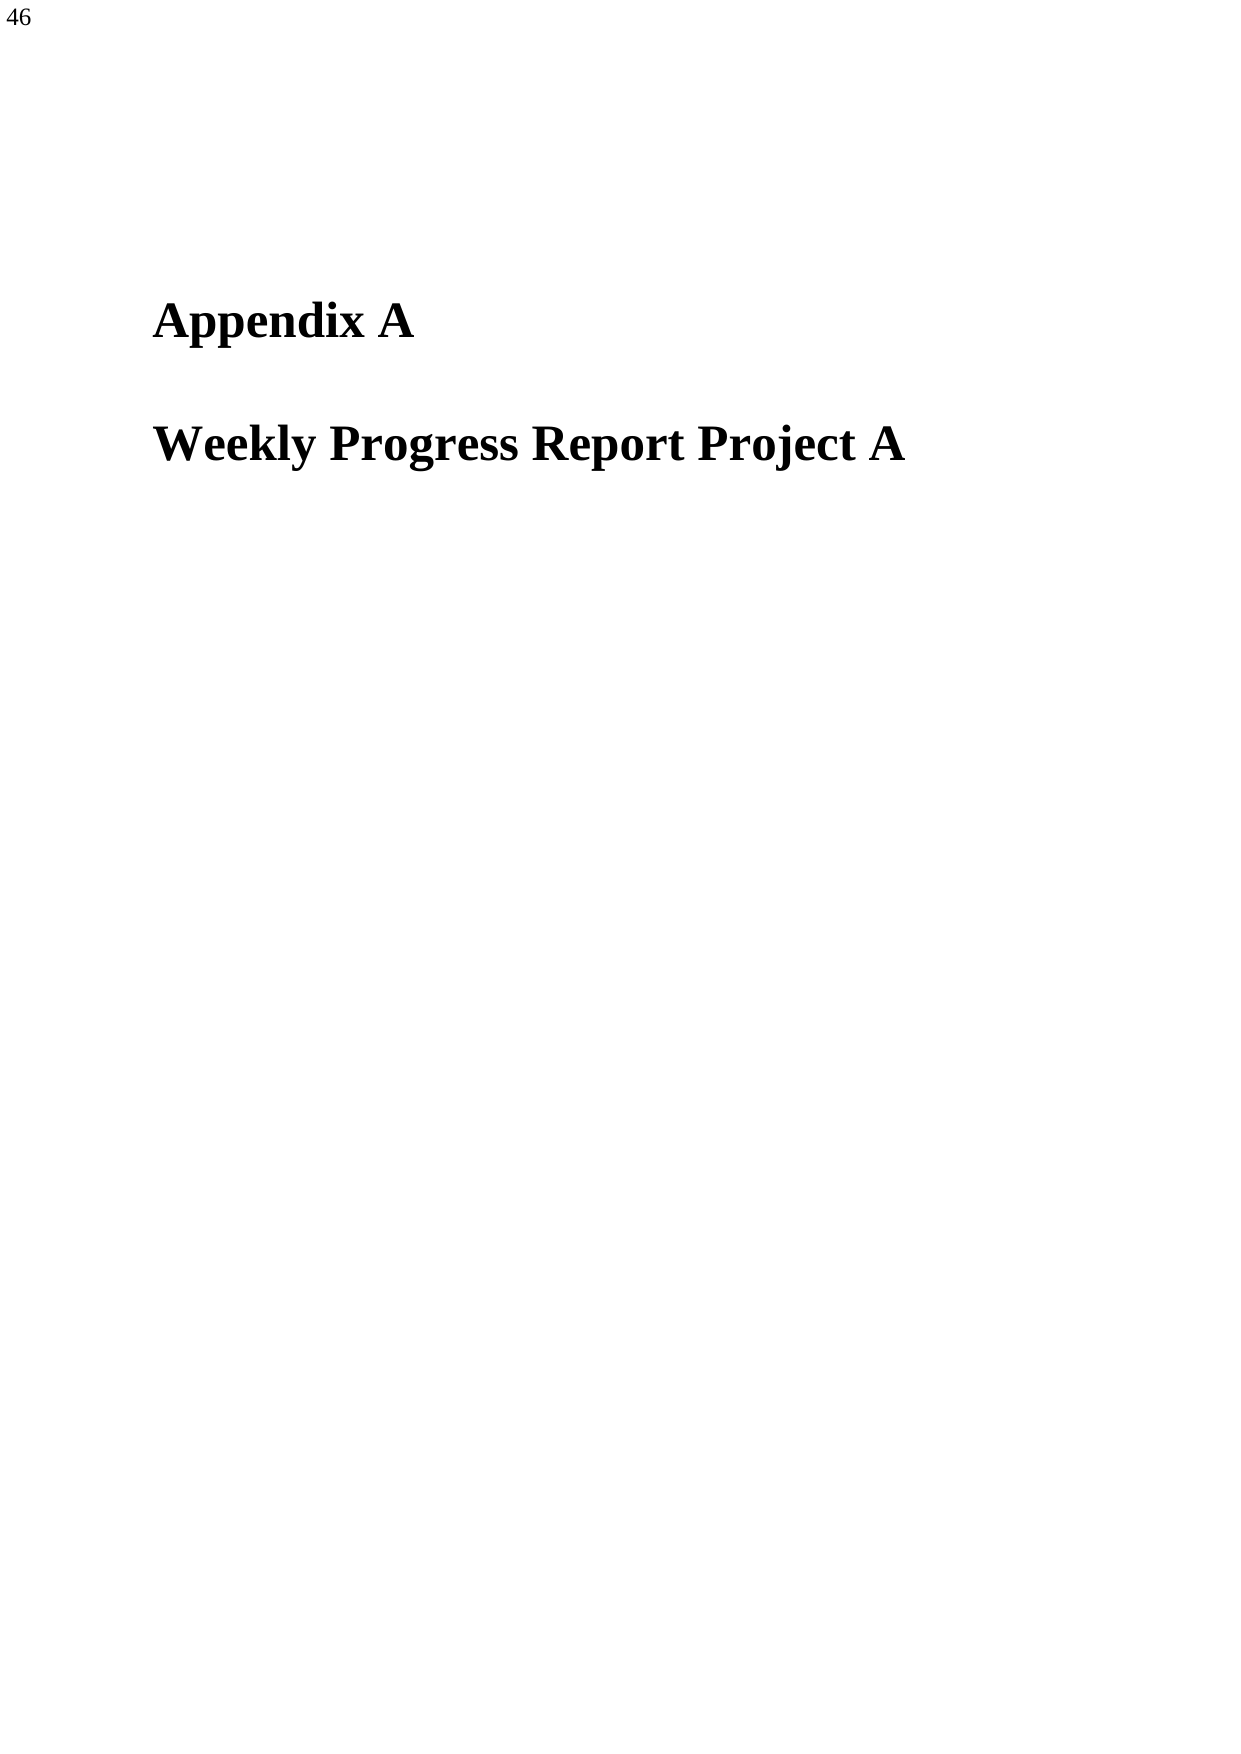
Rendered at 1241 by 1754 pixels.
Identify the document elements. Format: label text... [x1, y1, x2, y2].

text Weekly Progress Report Project A [152, 412, 1196, 471]
text Appendix A [152, 290, 1196, 348]
